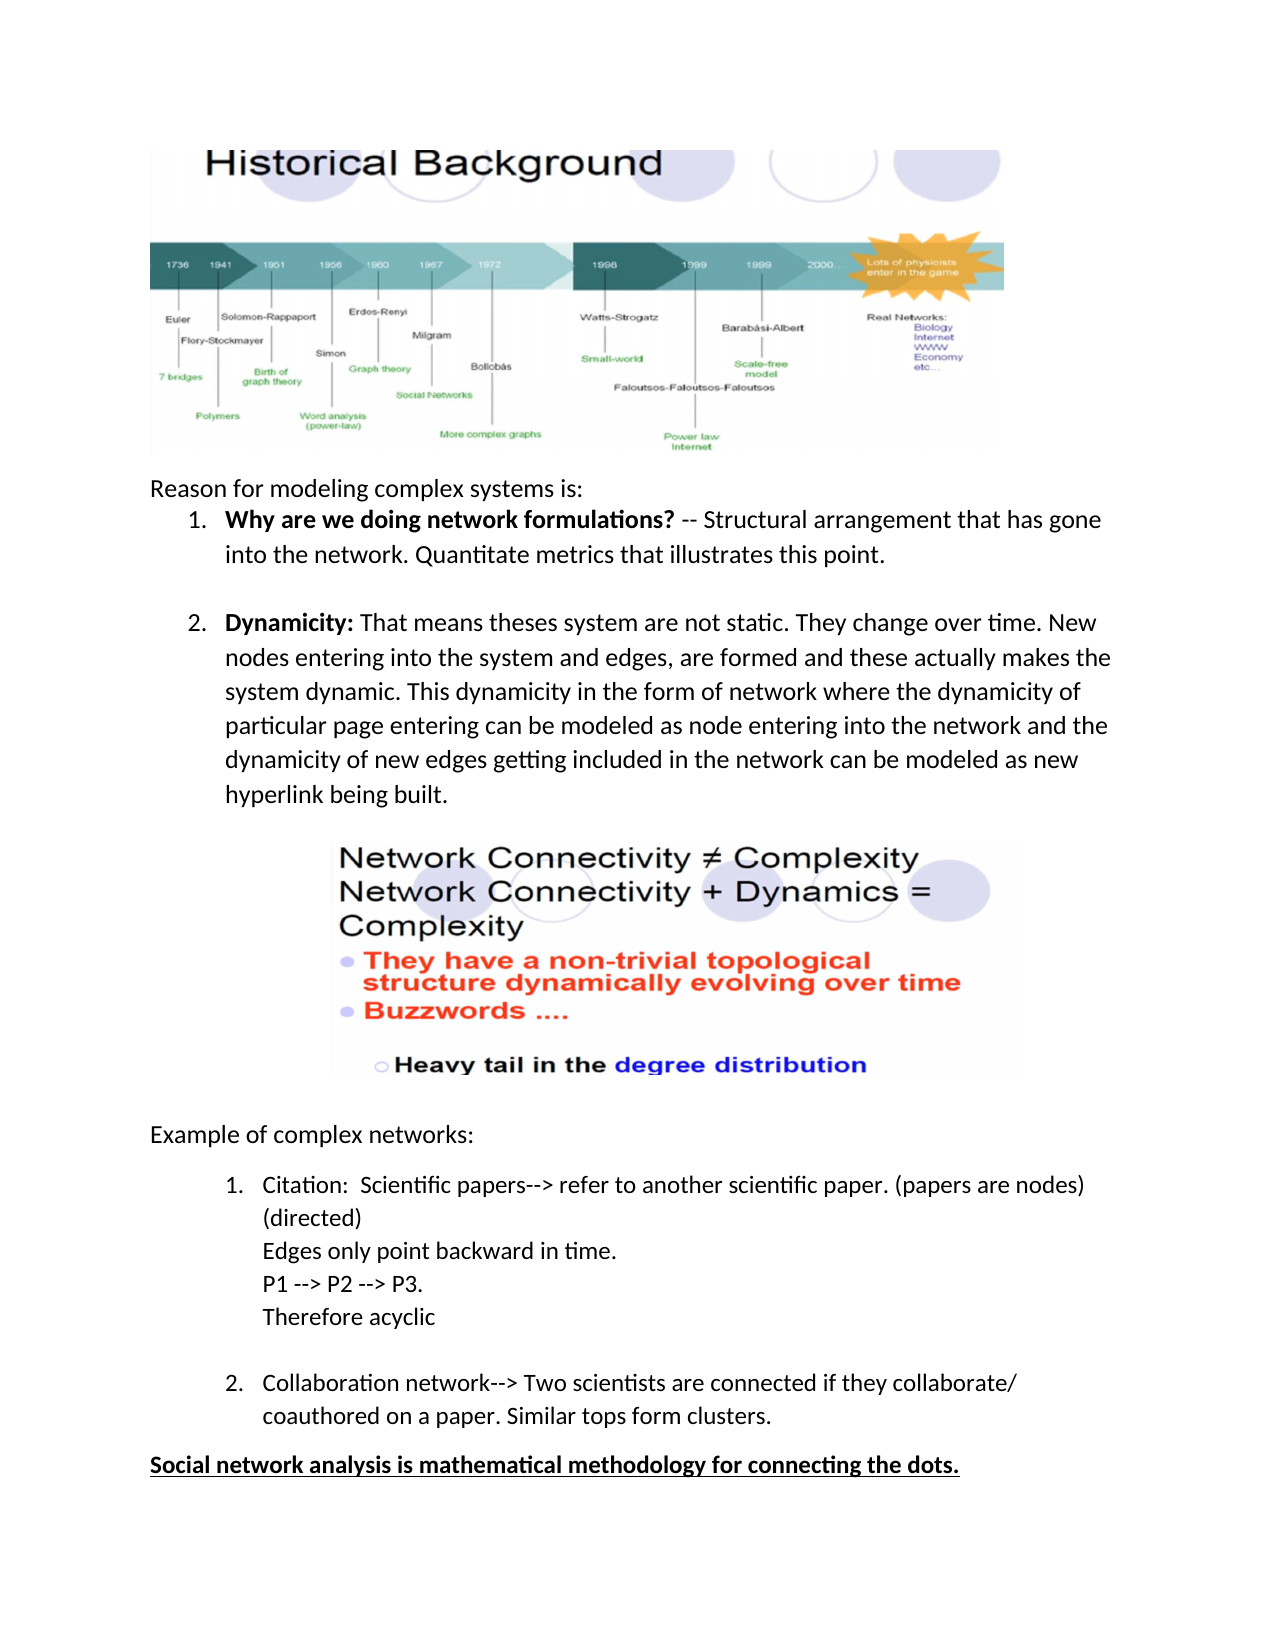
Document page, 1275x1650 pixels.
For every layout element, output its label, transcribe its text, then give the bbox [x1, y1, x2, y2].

text Example of complex networks: [150, 1119, 1125, 1150]
list Dynamicity: That means theses system are not static. They change over time. New nodes entering into the system and edges, are formed and these actually makes the system dynamic. This dynamicity in the form of network where the dynamicity of particular page entering can be modeled as node entering into the network and the dynamicity of new edges getting included in the network can be modeled as new hyperlink being built. [187, 606, 1125, 809]
picture [150, 150, 1005, 454]
list Citation: Scientific papers--> refer to another scientific paper. (papers are nodes)(directed) [225, 1169, 1125, 1233]
list P1 --> P2 --> P3. [262, 1268, 1125, 1299]
list Therefore acyclic [262, 1301, 1125, 1332]
list Edges only point backward in time. [262, 1235, 1125, 1266]
picture [331, 842, 1022, 1075]
text Social network analysis is mathematical methodology for connecting the dots. [150, 1449, 1125, 1480]
text Reason for modeling complex systems is: [150, 472, 1125, 503]
list Why are we doing network formulations? -- Structural arrangement that has gone into the network. Quantitate metrics that illustrates this point. [187, 503, 1125, 569]
list Collaboration network--> Two scientists are connected if they collaborate/ coauthored on a paper. Similar tops form clusters. [225, 1367, 1125, 1431]
